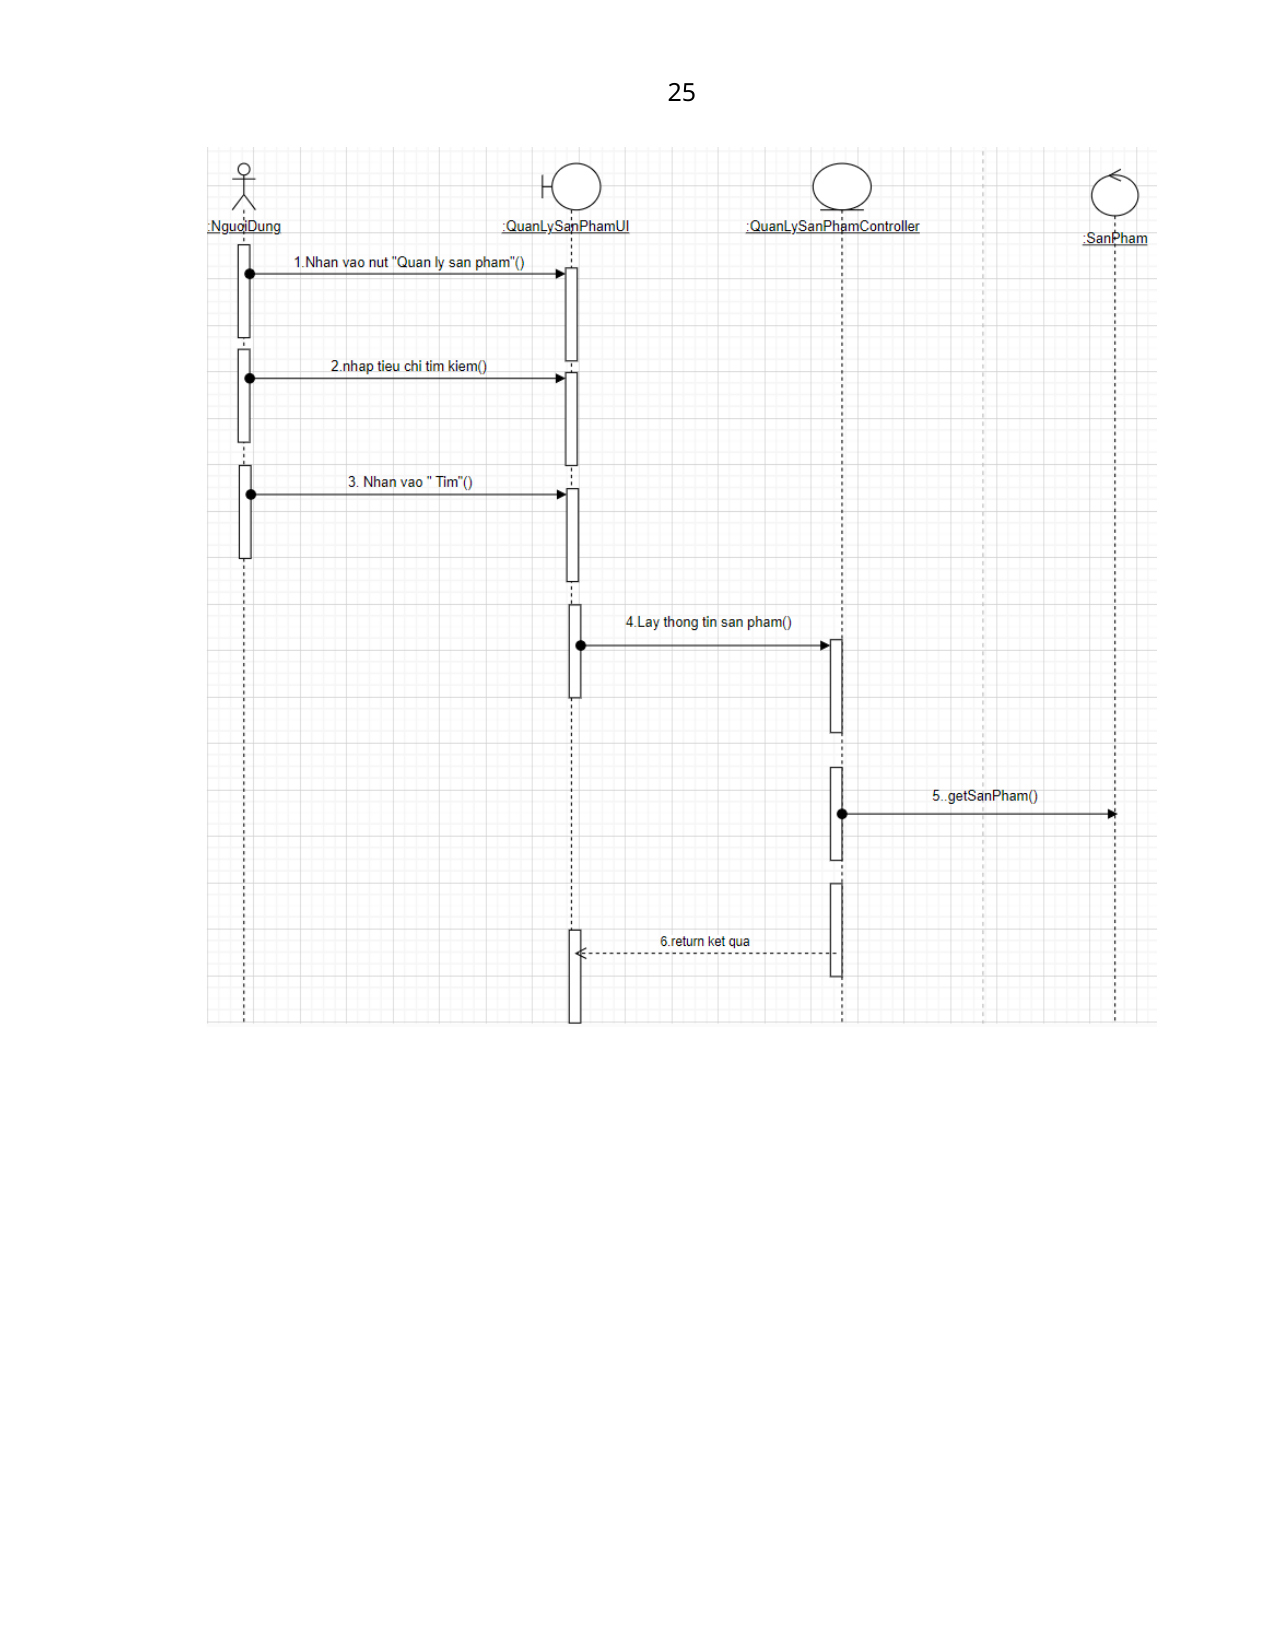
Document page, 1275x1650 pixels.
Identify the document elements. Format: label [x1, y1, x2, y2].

picture [206, 147, 1157, 1027]
